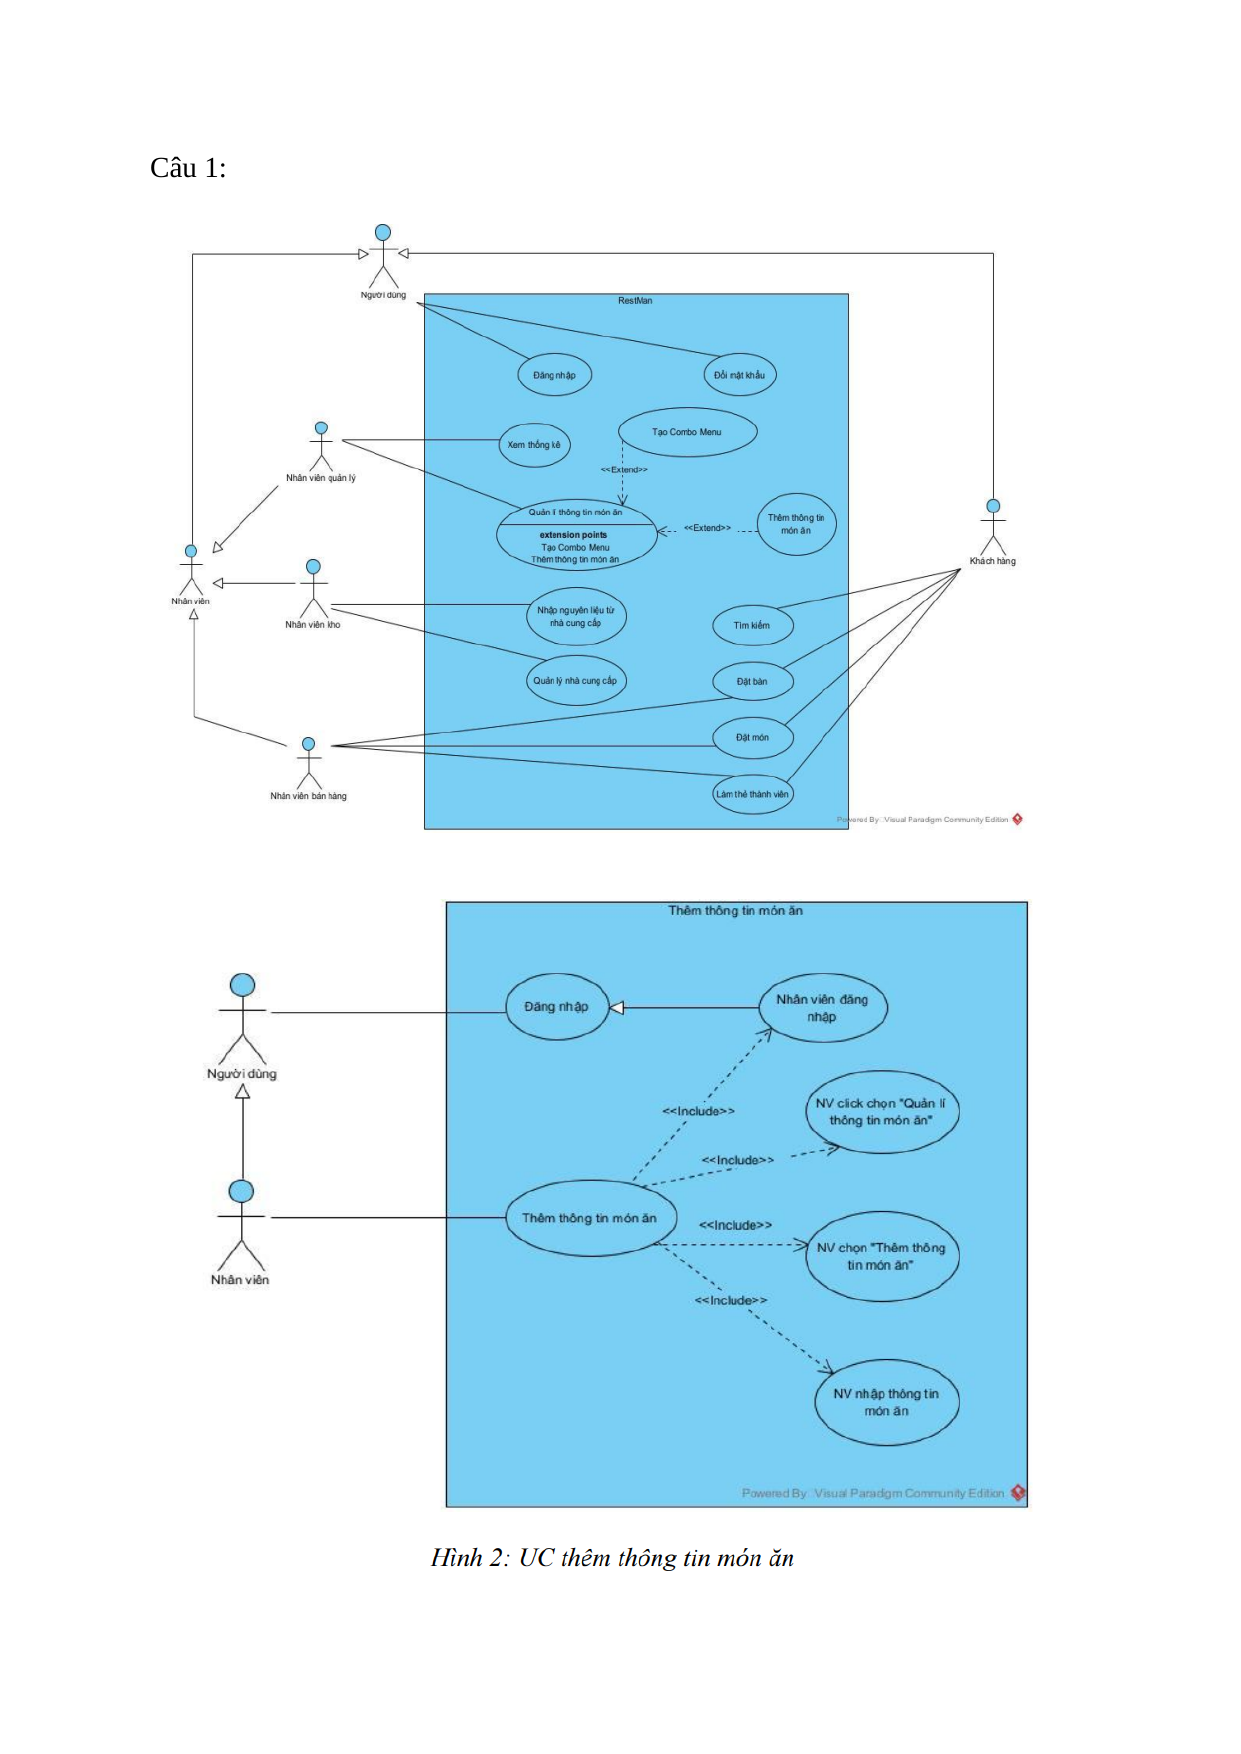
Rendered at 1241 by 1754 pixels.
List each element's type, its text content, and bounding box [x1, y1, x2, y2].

picture [150, 205, 1091, 864]
text Câu 1: [150, 150, 1090, 183]
picture [150, 885, 1091, 1586]
